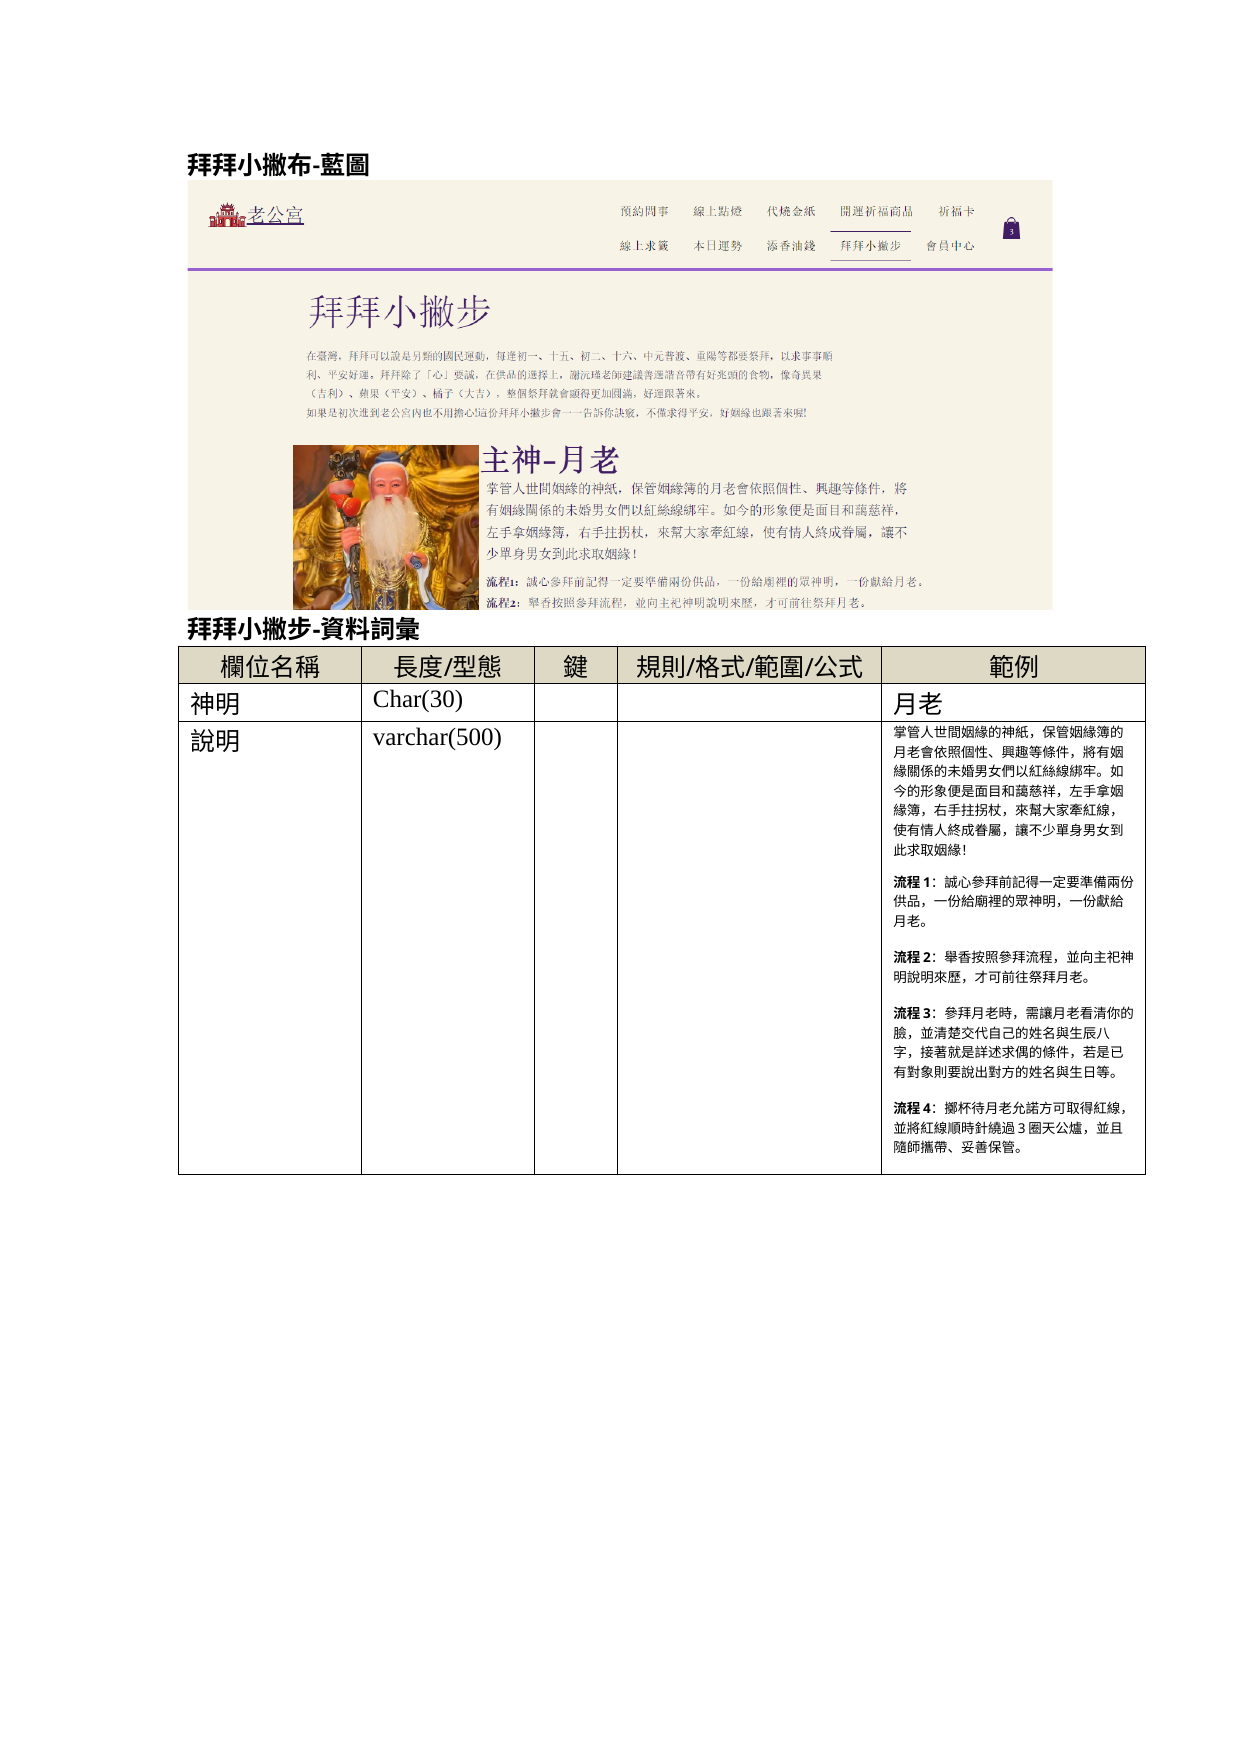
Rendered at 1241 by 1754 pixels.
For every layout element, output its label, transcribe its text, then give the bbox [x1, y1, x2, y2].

table_cell [535, 684, 617, 721]
table_cell [179, 722, 361, 1173]
table_cell Char(30) [362, 684, 534, 721]
table_header [618, 647, 881, 683]
text 拜拜小撇布-藍圖 [187, 150, 1053, 180]
table_header [179, 647, 361, 683]
table_cell [535, 722, 617, 1173]
table_cell varchar(500) [362, 722, 534, 1173]
table_cell [179, 684, 361, 721]
table_header [882, 647, 1145, 683]
table_cell [618, 722, 881, 1173]
table_header [535, 647, 617, 683]
picture [187, 180, 1053, 610]
table_cell [882, 684, 1145, 721]
table_cell [882, 722, 1145, 1173]
table_cell [618, 684, 881, 721]
table_header [362, 647, 534, 683]
